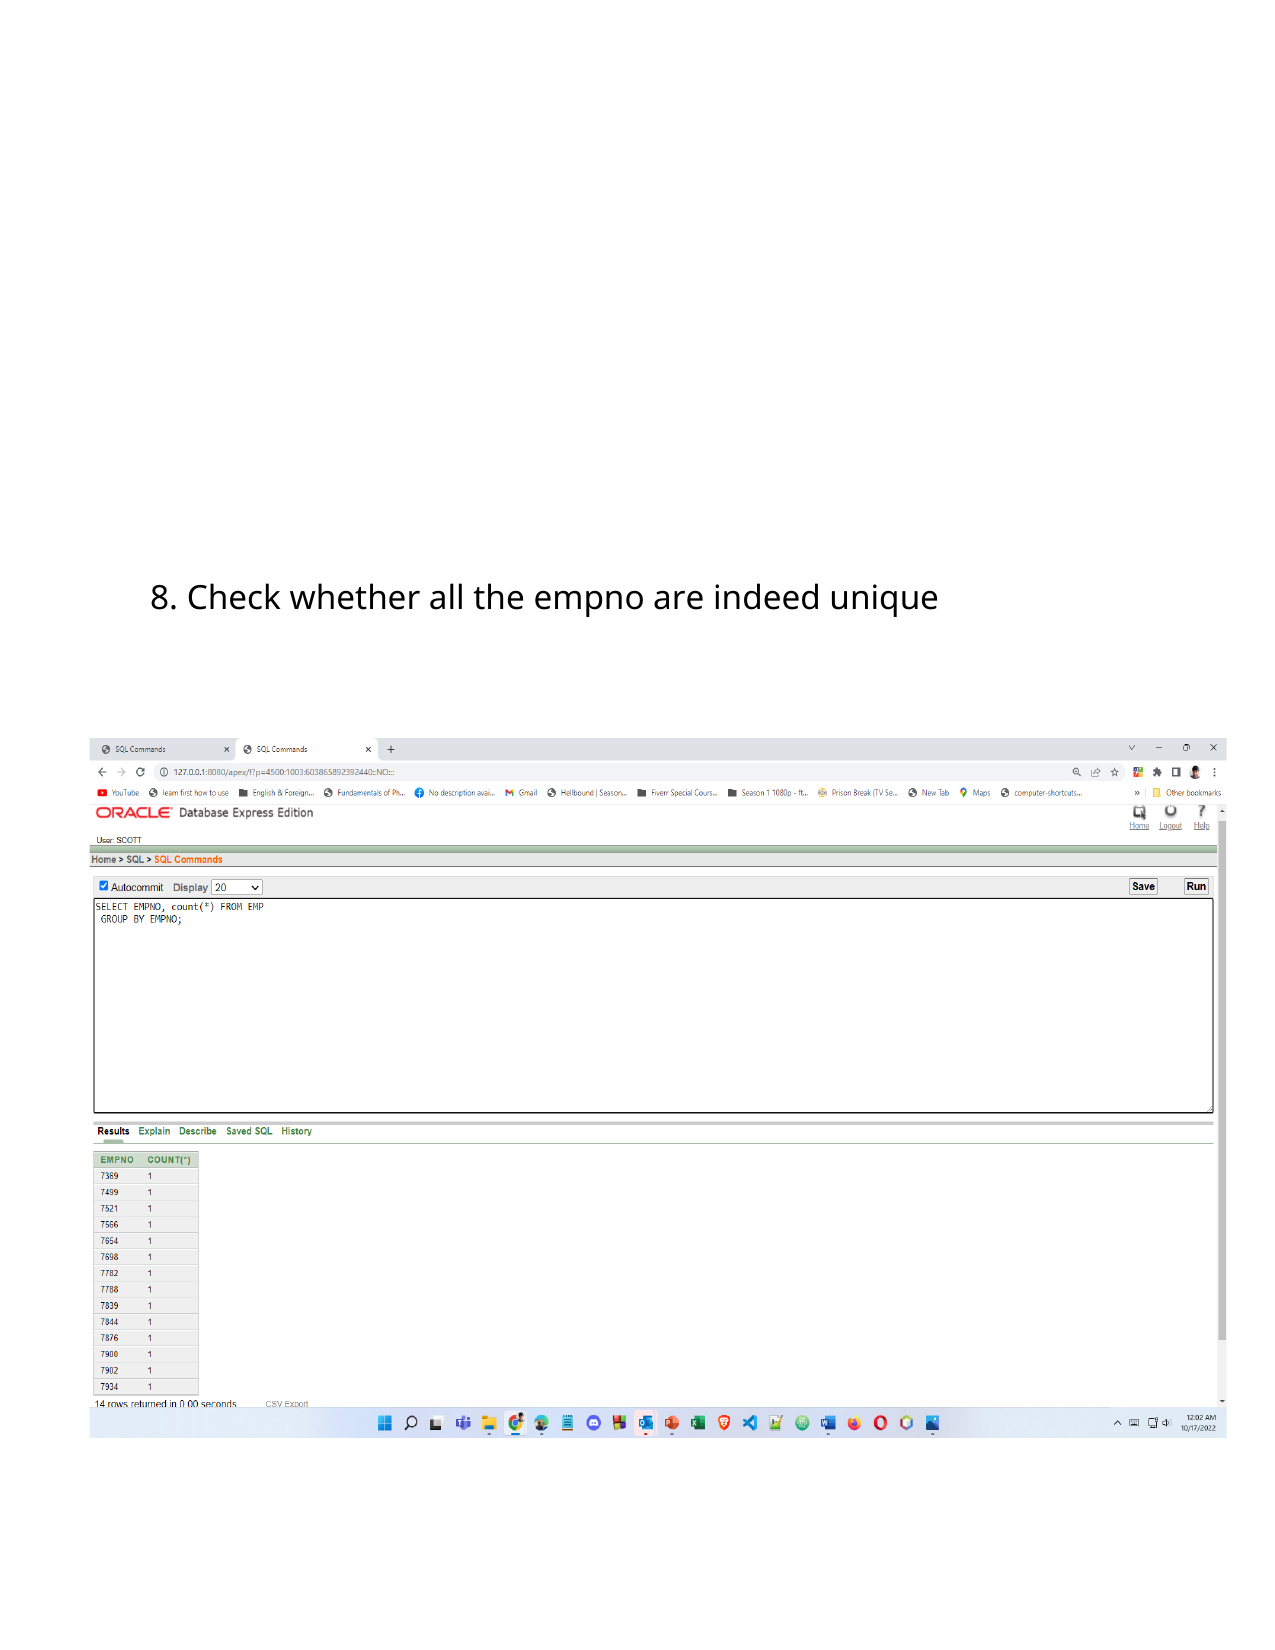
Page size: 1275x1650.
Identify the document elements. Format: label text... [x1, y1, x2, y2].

text 8. Check whether all the empno are indeed unique [150, 574, 1125, 619]
picture [89, 738, 1227, 1438]
